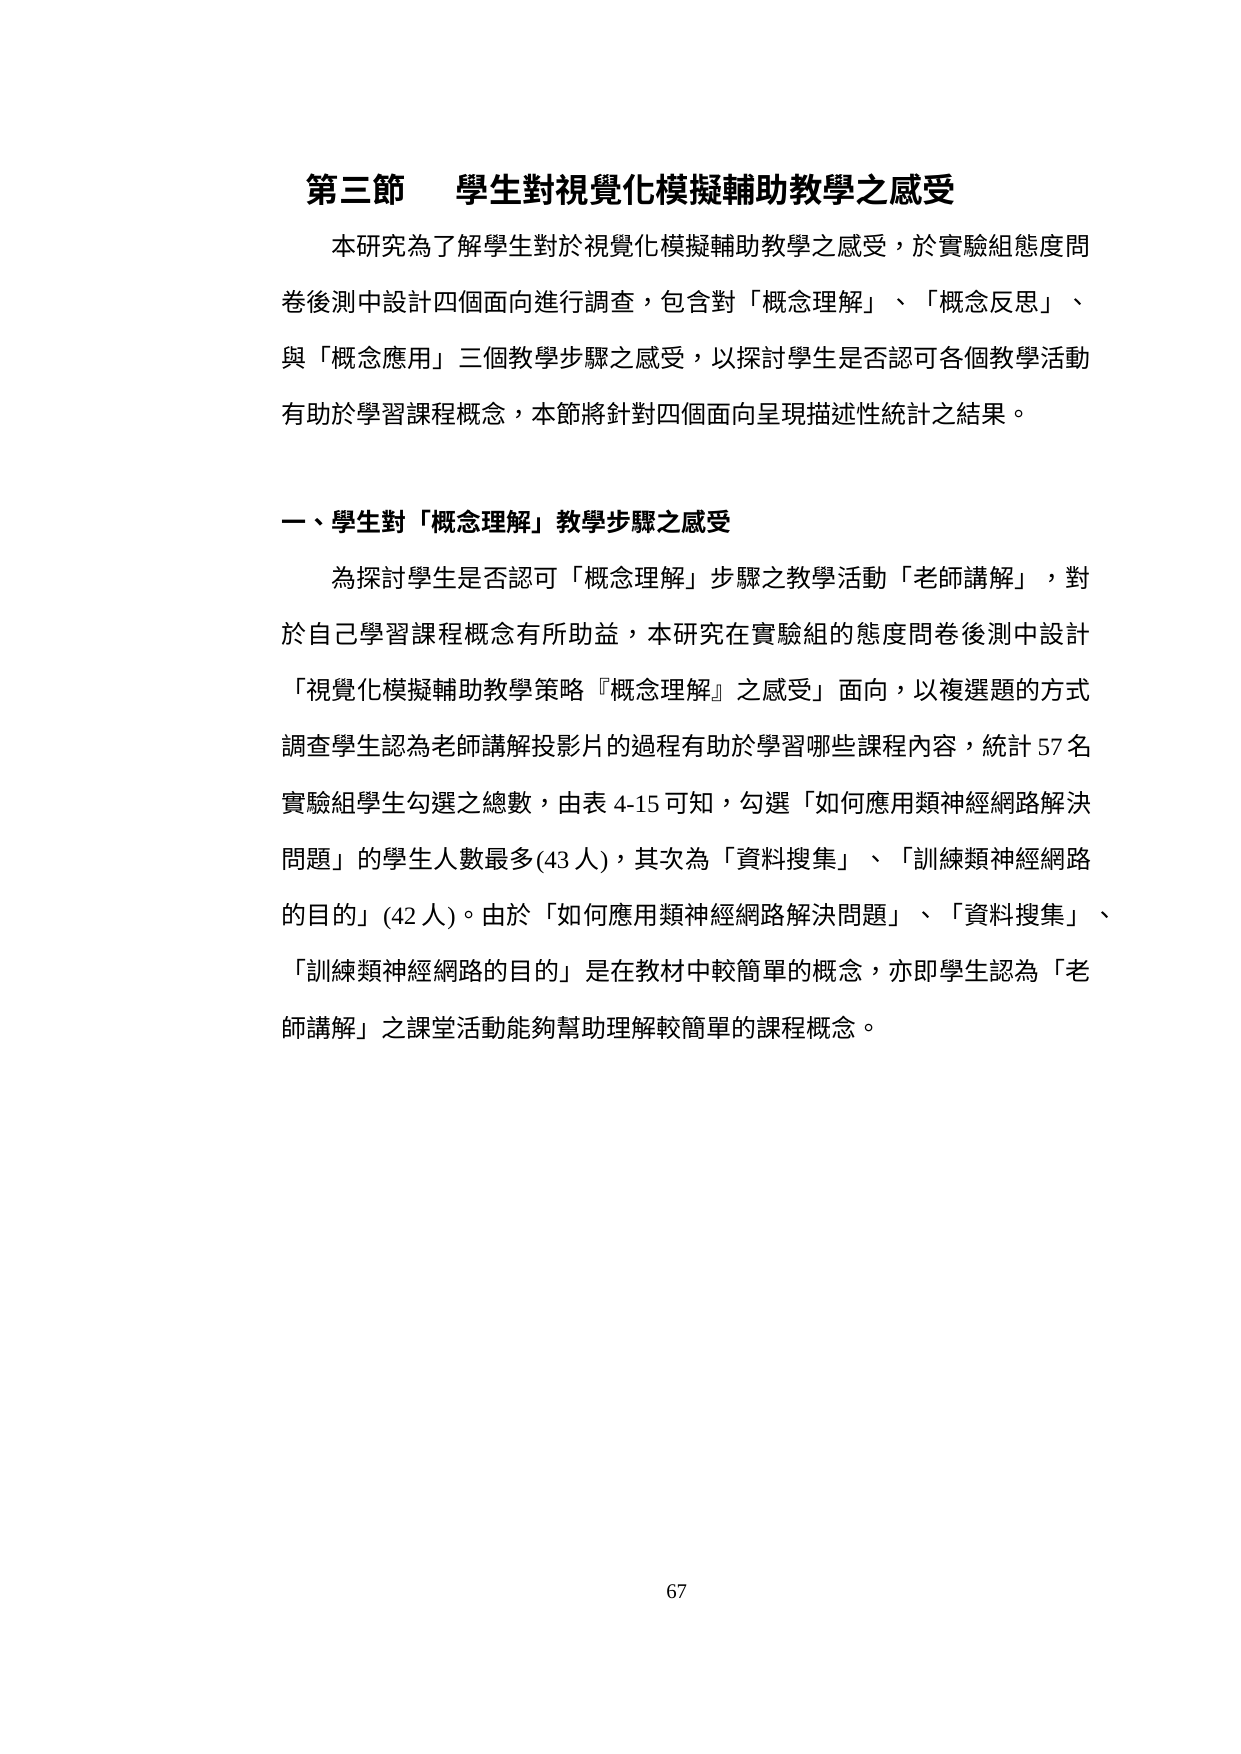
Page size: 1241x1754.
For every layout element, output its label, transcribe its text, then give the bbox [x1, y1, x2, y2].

text 一、學生對「概念理解」教學步驟之感受 [281, 502, 1092, 539]
text 學生對視覺化模擬輔助教學之感受 [218, 151, 1092, 226]
text 本研究為了解學生對於視覺化模擬輔助教學之感受，於實驗組態度問卷後測中設計四個面向進行調查，包含對「概念理解」、「概念反思」、與「概念應用」三個教學步驟之感受，以探討學生是否認可各個教學活動有助於學習課程概念，本節將針對四個面向呈現描述性統計之結果。 [281, 226, 1092, 432]
text 為探討學生是否認可「概念理解」步驟之教學活動「老師講解」，對於自己學習課程概念有所助益，本研究在實驗組的態度問卷後測中設計「視覺化模擬輔助教學策略『概念理解』之感受」面向，以複選題的方式調查學生認為老師講解投影片的過程有助於學習哪些課程內容，統計57名實驗組學生勾選之總數，由表4-15可知，勾選「如何應用類神經網路解決問題」的學生人數最多(43人)，其次為「資料搜集」、「訓練類神經網路的目的」(42人)。由於「如何應用類神經網路解決問題」、「資料搜集」、「訓練類神經網路的目的」是在教材中較簡單的概念，亦即學生認為「老師講解」之課堂活動能夠幫助理解較簡單的課程概念。 [281, 557, 1092, 1045]
